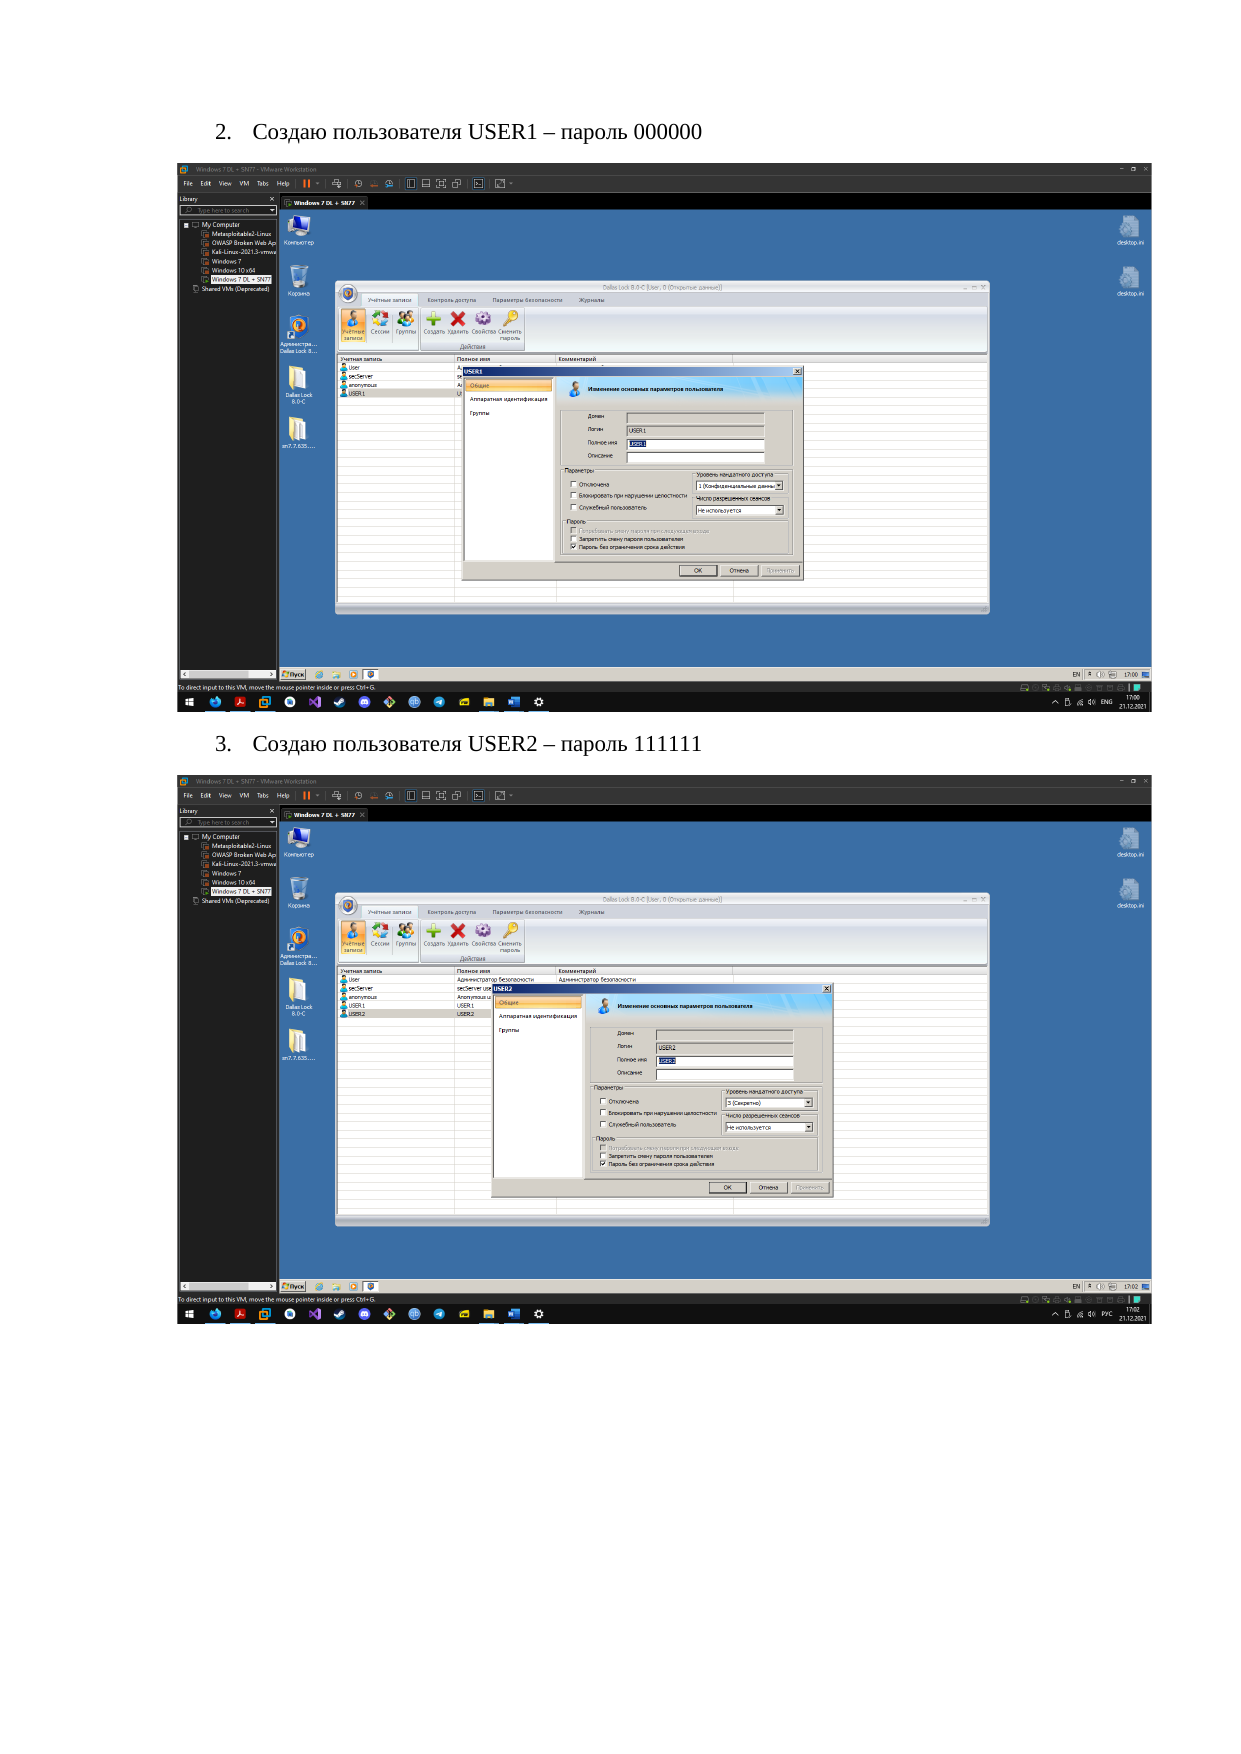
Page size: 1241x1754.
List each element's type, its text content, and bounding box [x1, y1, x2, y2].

picture [177, 775, 1152, 1324]
list Создаю пользователя USER2 – пароль 111111 [215, 730, 1152, 757]
picture [177, 163, 1152, 712]
list Создаю пользователя USER1 – пароль 000000 [215, 118, 1152, 144]
